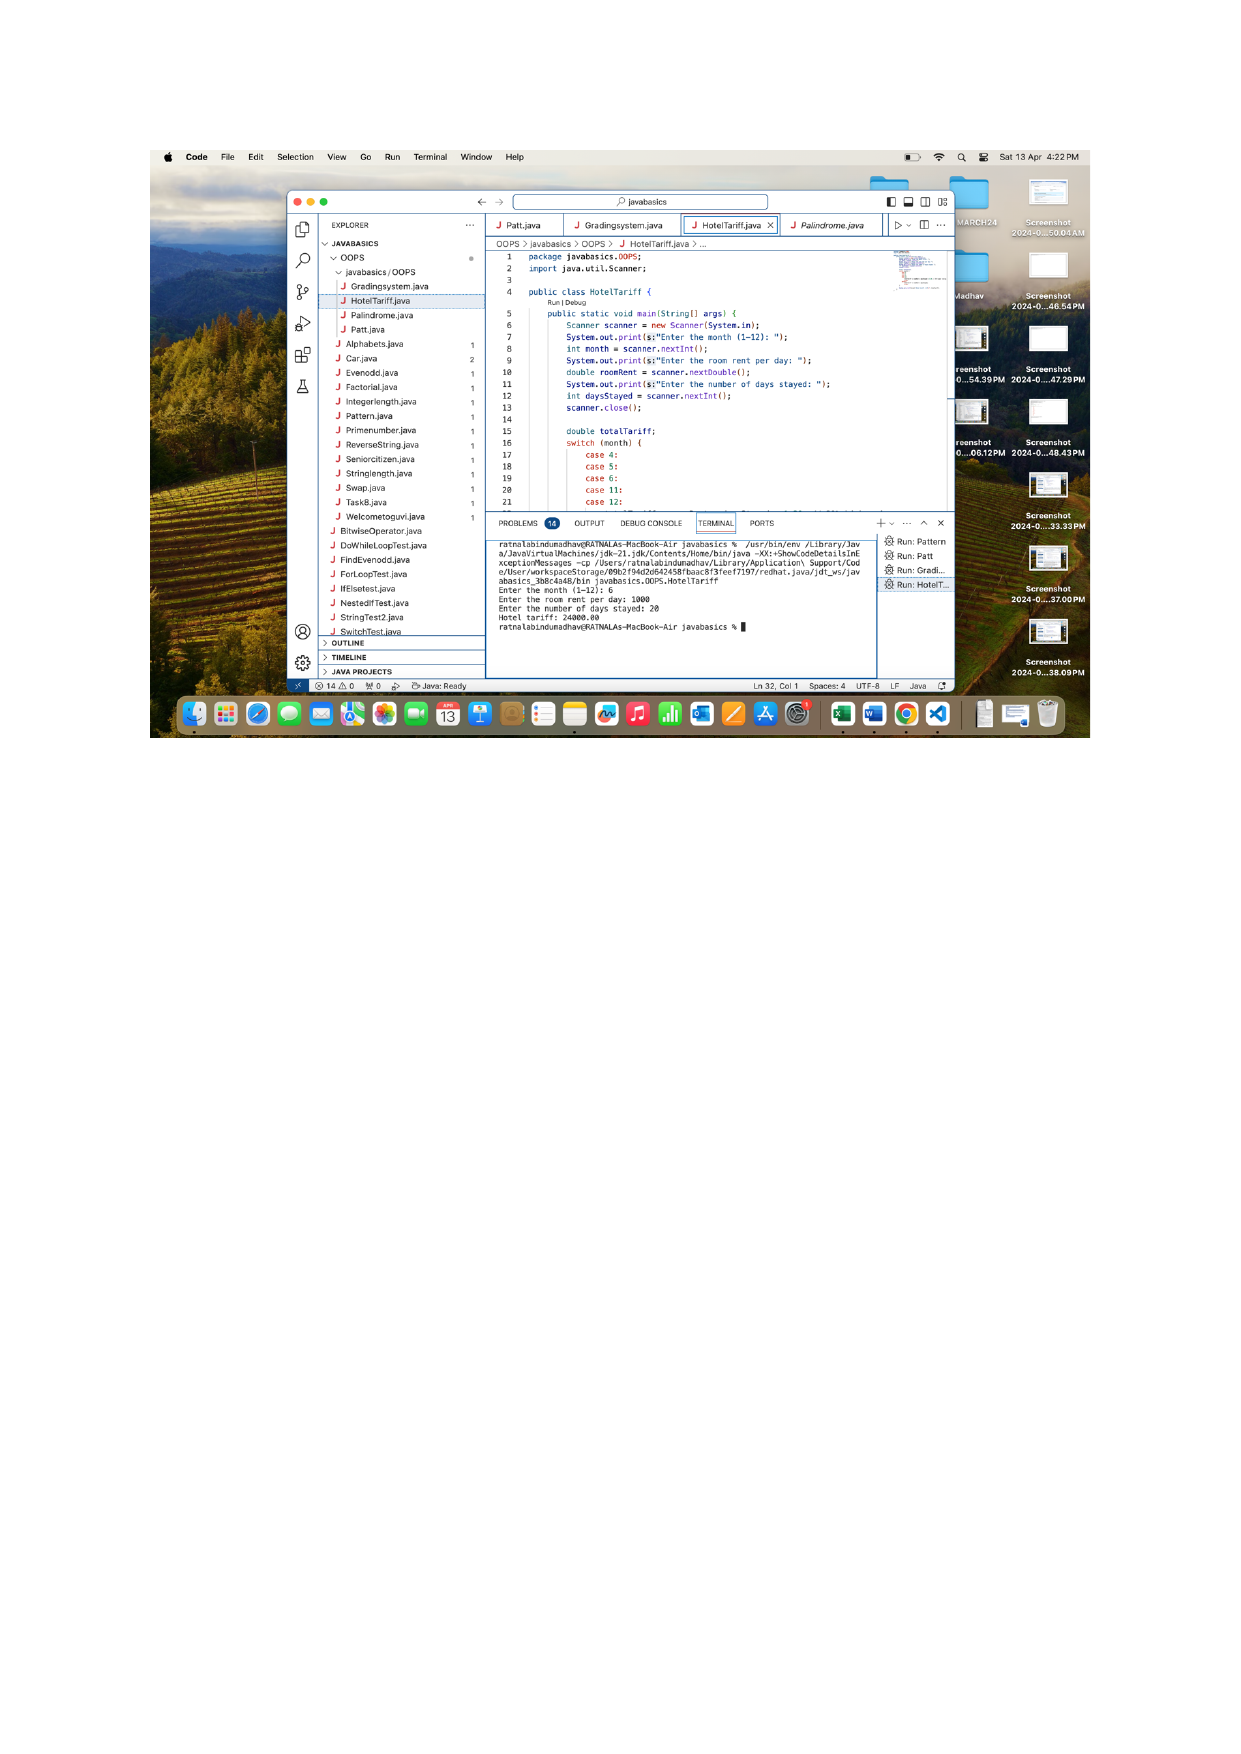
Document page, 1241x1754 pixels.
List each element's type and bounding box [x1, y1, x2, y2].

picture [150, 150, 1091, 738]
